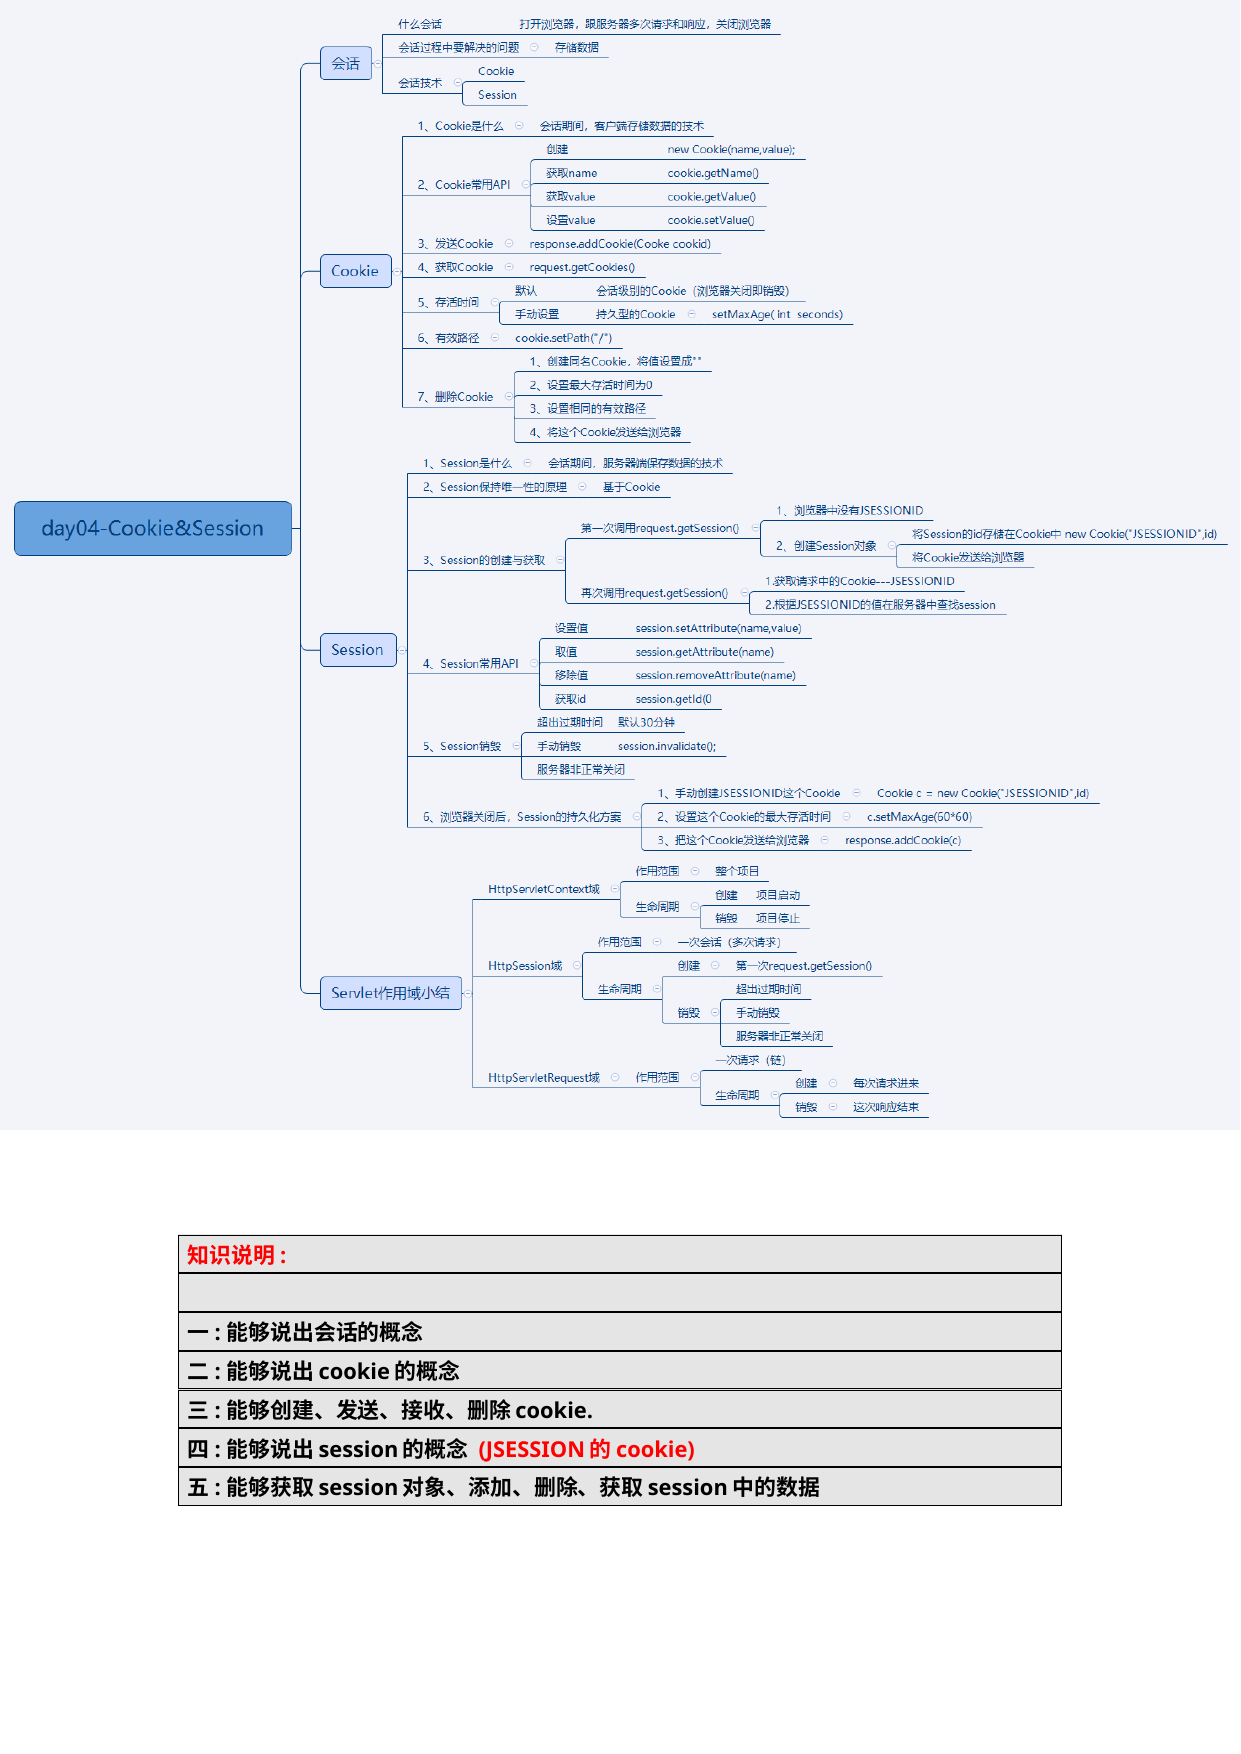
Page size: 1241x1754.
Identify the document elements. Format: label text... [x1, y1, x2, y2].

text 四 : 能够说出session的概念 (JSESSION的cookie) [179, 1429, 1061, 1466]
text 知识说明 : [179, 1236, 1061, 1272]
text 三 : 能够创建、发送、接收、删除cookie. [179, 1391, 1061, 1427]
text 一 : 能够说出会话的概念 [179, 1313, 1061, 1350]
picture [0, 0, 1241, 1130]
text 二 : 能够说出cookie的概念 [179, 1352, 1061, 1388]
text 五 : 能够获取session对象、添加、删除、获取session中的数据 [179, 1468, 1061, 1505]
